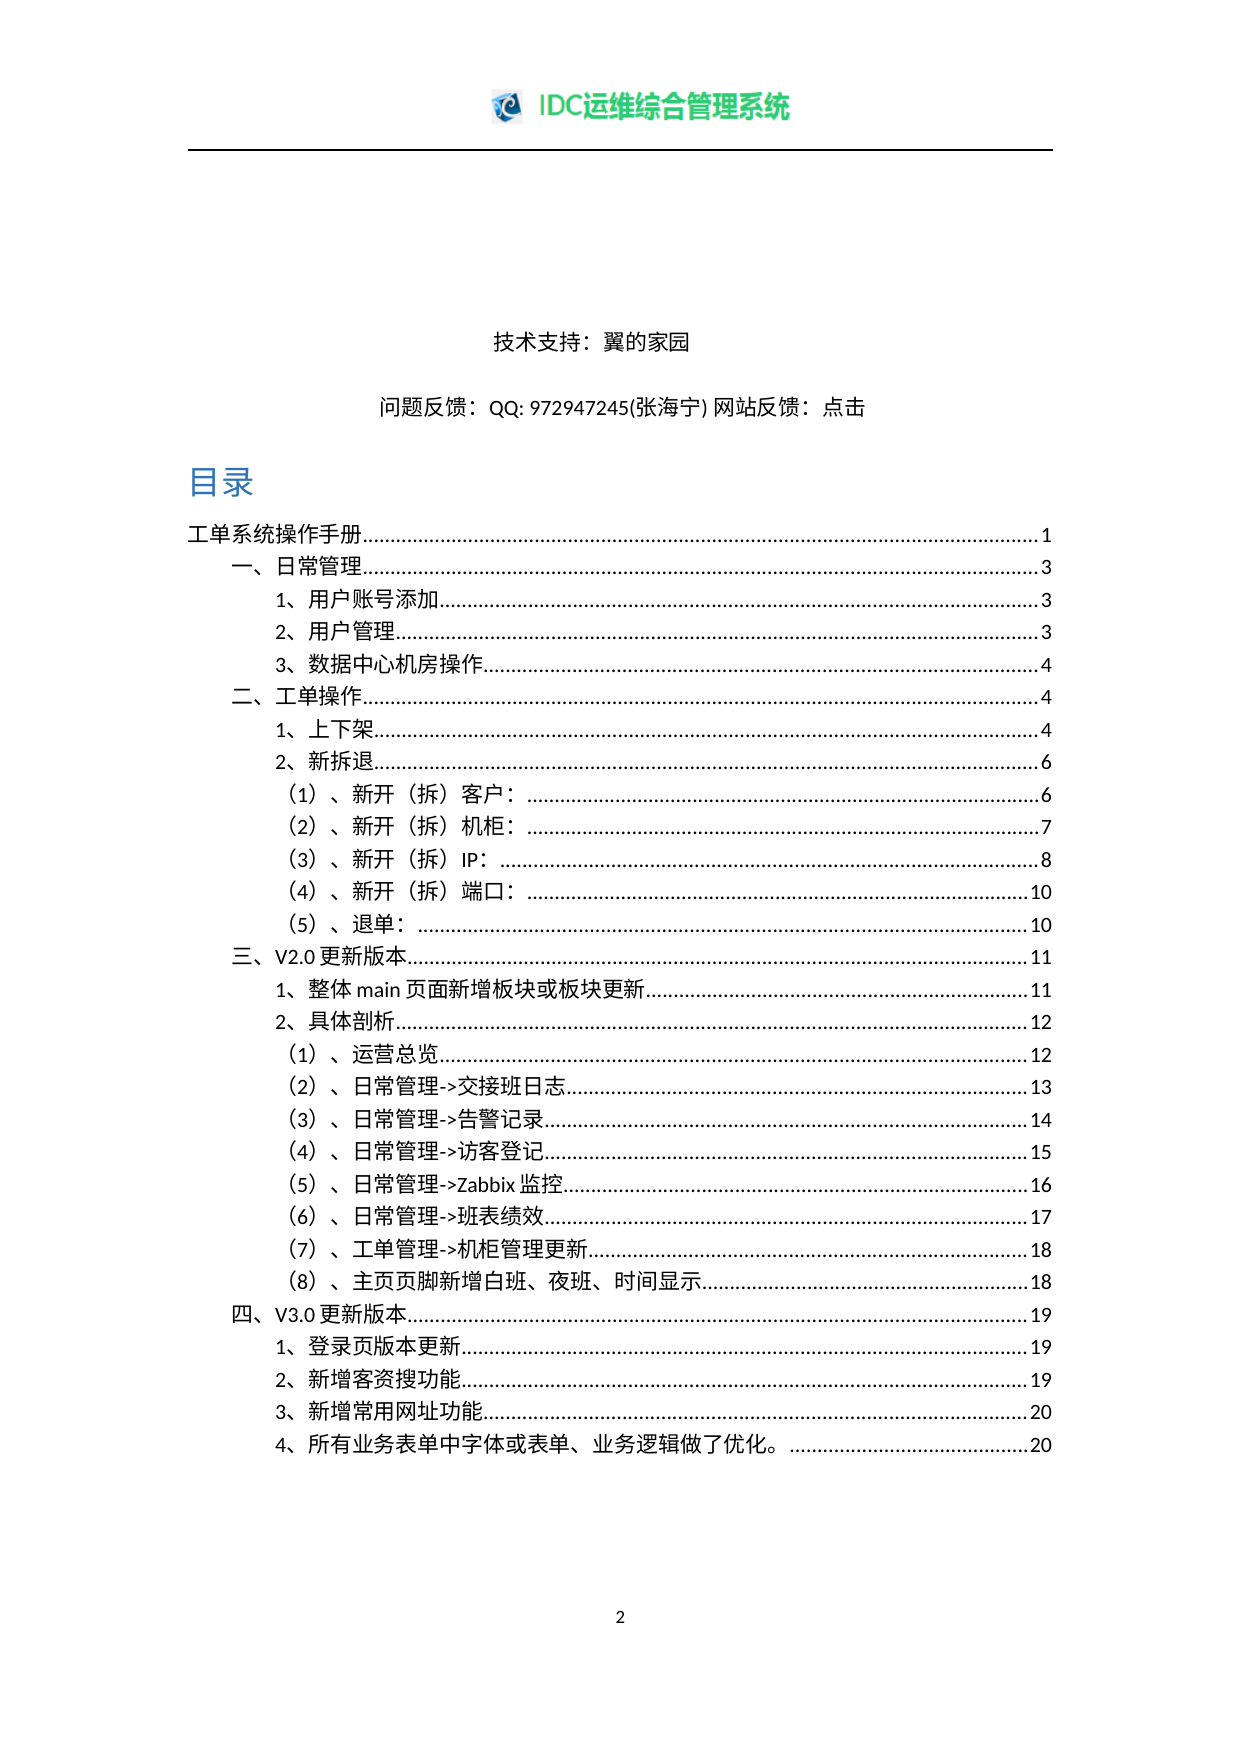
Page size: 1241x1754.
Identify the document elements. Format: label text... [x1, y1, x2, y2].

text 问题反馈：QQ: 972947245(张海宁) 网站反馈：点击 [187, 390, 1053, 422]
picture [491, 88, 792, 124]
text 技术支持：翼的家园 [187, 325, 1053, 357]
